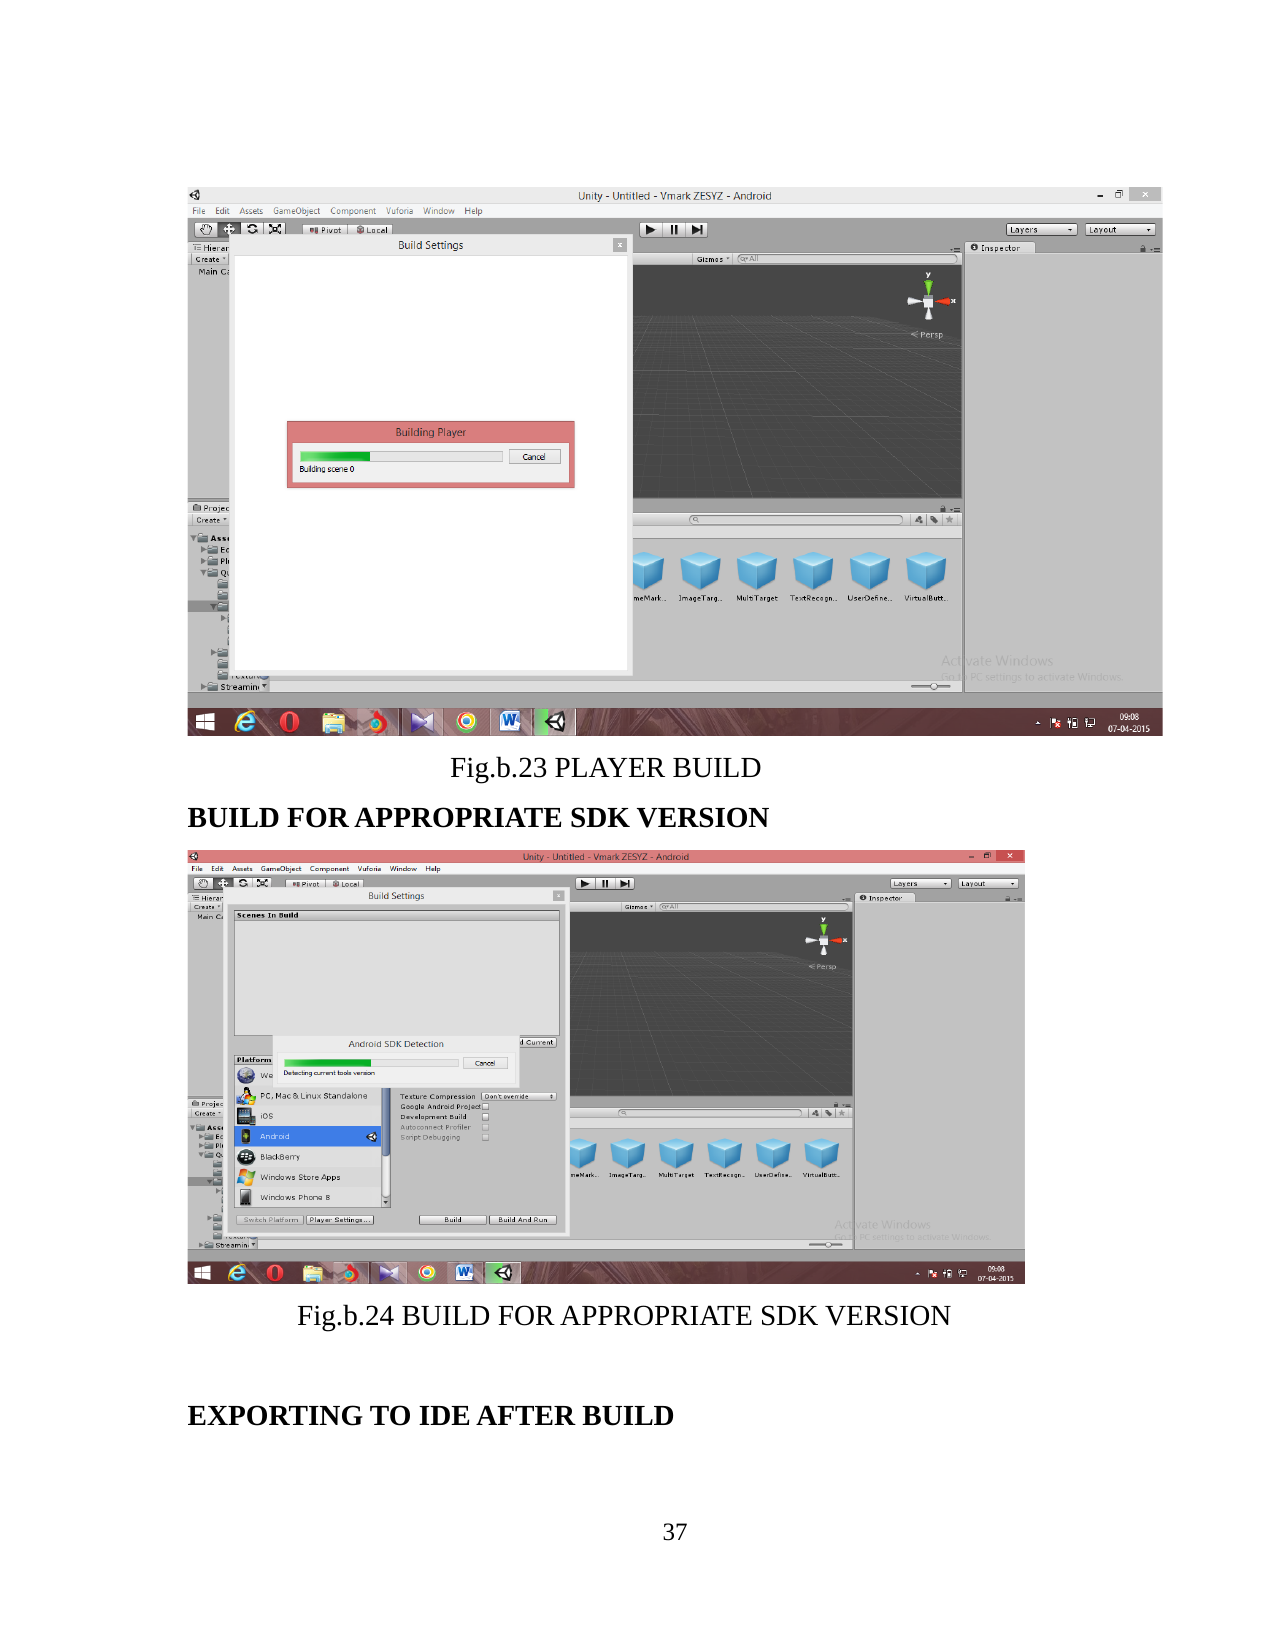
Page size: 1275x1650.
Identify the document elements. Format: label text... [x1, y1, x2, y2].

text EXPORTING TO IDE AFTER BUILD [187, 1398, 1162, 1432]
picture [187, 187, 1163, 736]
picture [187, 850, 1025, 1284]
text Fig.b.23 PLAYER BUILD [187, 750, 1162, 783]
text Fig.b.24 BUILD FOR APPROPRIATE SDK VERSION [187, 1298, 1162, 1331]
text BUILD FOR APPROPRIATE SDK VERSION [187, 800, 1162, 834]
